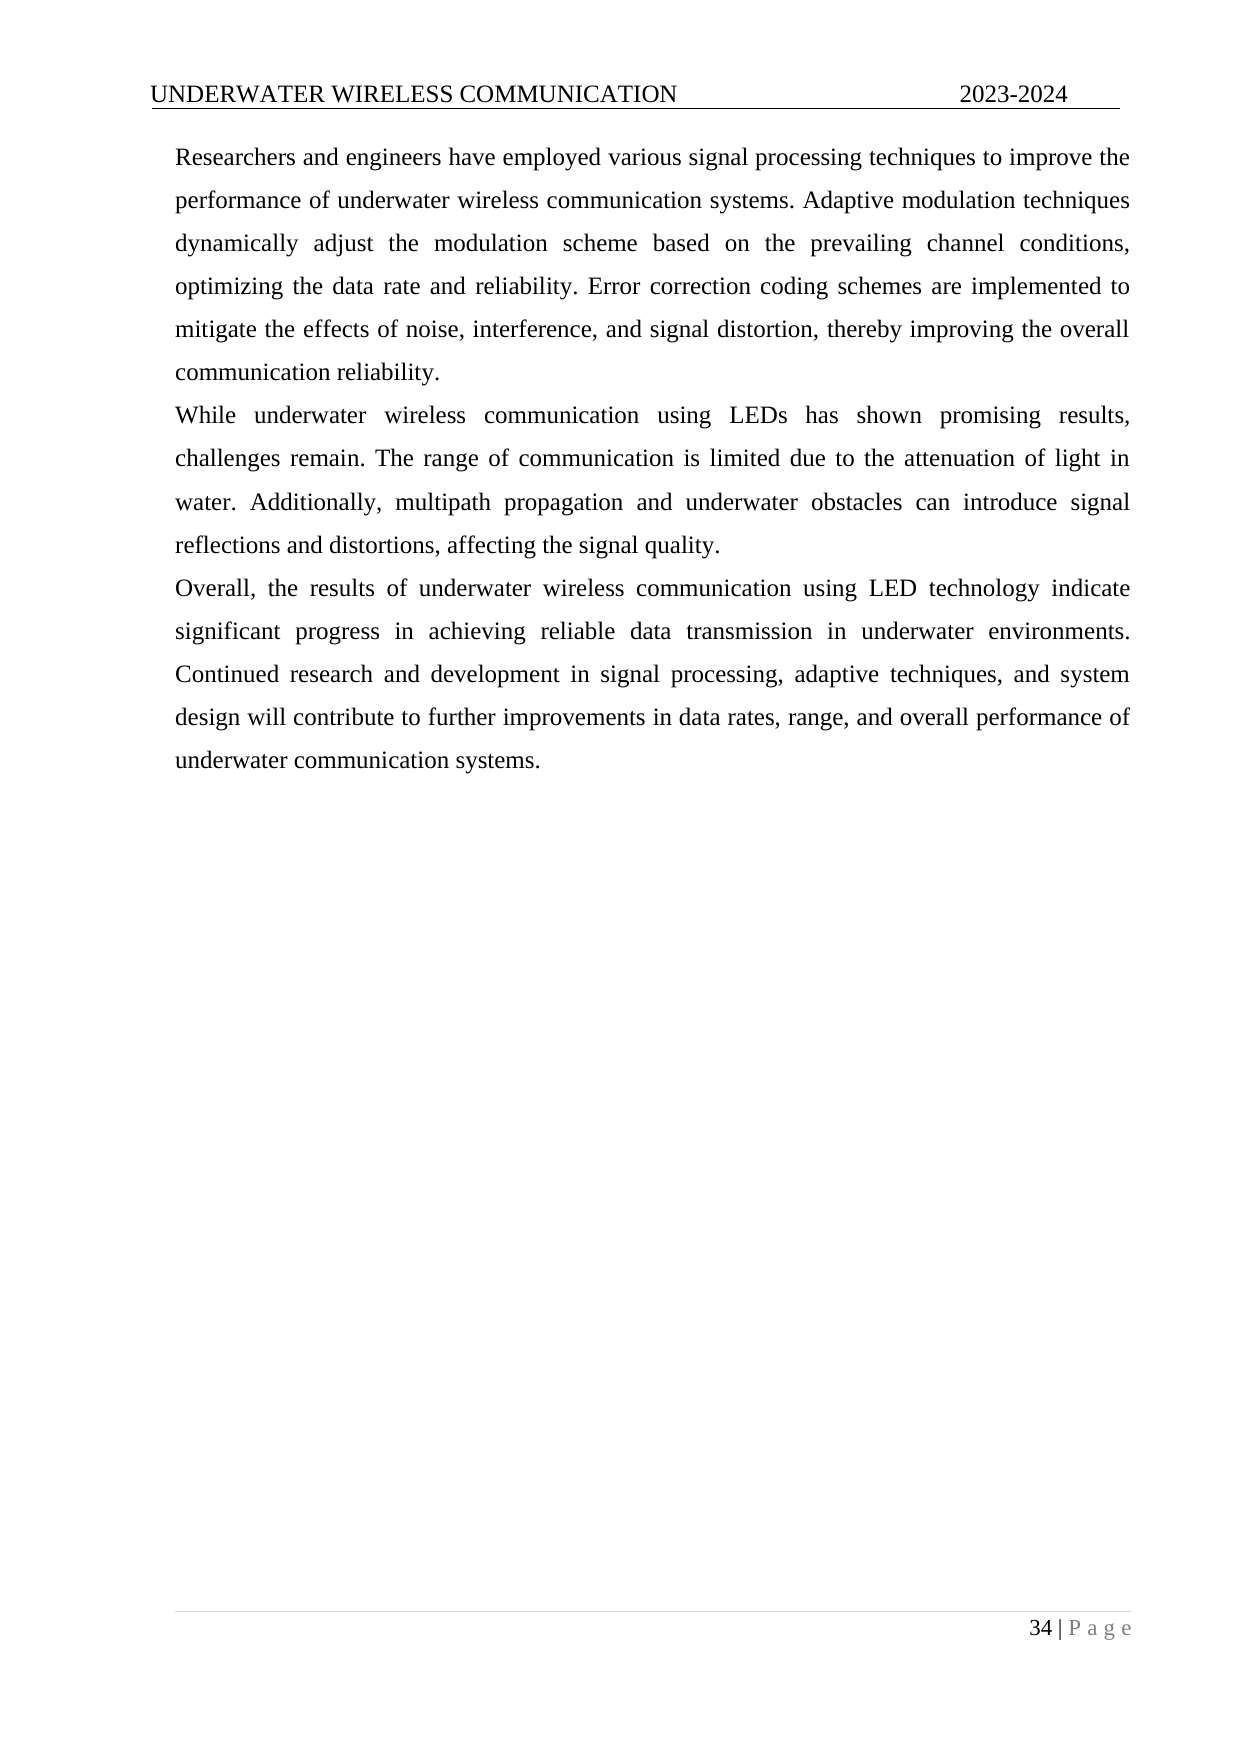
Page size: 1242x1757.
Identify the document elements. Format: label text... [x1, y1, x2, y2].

text Researchers and engineers have employed various signal processing techniques to improve the performance of underwater wireless communication systems. Adaptive modulation techniques dynamically adjust the modulation scheme based on the prevailing channel conditions, optimizing the data rate and reliability. Error correction coding schemes are implemented to mitigate the effects of noise, interference, and signal distortion, thereby improving the overall communication reliability. [175, 142, 1131, 386]
text While underwater wireless communication using LEDs has shown promising results, challenges remain. The range of communication is limited due to the attenuation of light in water. Additionally, multipath propagation and underwater obstacles can introduce signal reflections and distortions, affecting the signal quality. [175, 400, 1131, 558]
text Overall, the results of underwater wireless communication using LED technology indicate significant progress in achieving reliable data transmission in underwater environments. Continued research and development in signal processing, adaptive techniques, and system design will contribute to further improvements in data rates, range, and overall performance of underwater communication systems. [175, 573, 1131, 774]
